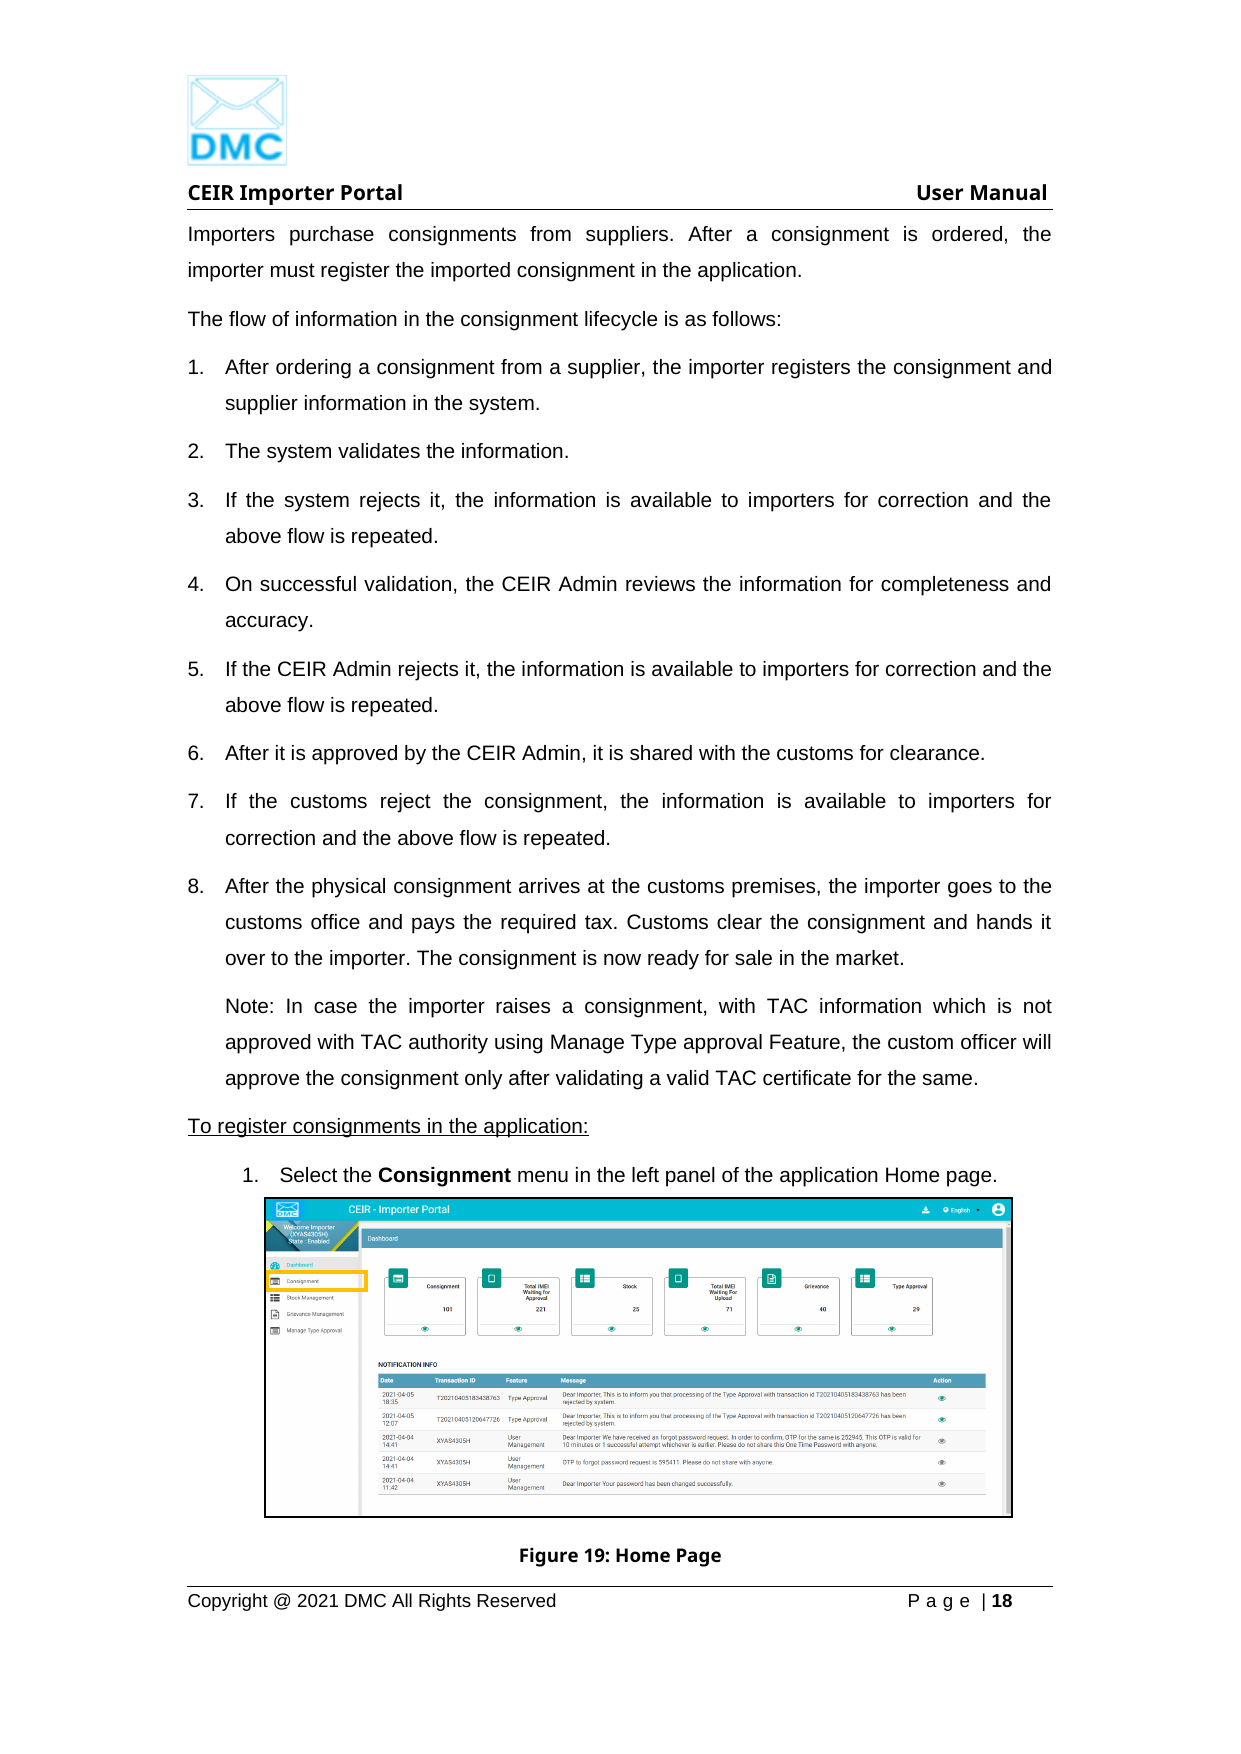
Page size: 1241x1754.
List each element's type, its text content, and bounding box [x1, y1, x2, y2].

picture [277, 1210, 298, 1216]
list If the customs reject the consignment, the information is available to importers for correction and the above flow is repeated. [187, 789, 1053, 849]
text To register consignments in the application: [187, 1114, 1053, 1138]
list If the CEIR Admin rejects it, the information is available to importers for correction and the above flow is repeated. [187, 657, 1053, 716]
list The system validates the information. [187, 439, 1053, 463]
list On successful validation, the CEIR Admin reviews the information for completeness and accuracy. [187, 572, 1053, 632]
text Importers purchase consignments from suppliers. After a consignment is ordered, the importer must register the imported consignment in the application. [187, 222, 1053, 282]
text The flow of information in the consignment lifecycle is as follows: [187, 307, 1053, 331]
picture [266, 1199, 1011, 1516]
picture [187, 75, 288, 166]
list If the system rejects it, the information is available to importers for correction and the above flow is repeated. [187, 488, 1053, 548]
list After it is approved by the CEIR Admin, it is shared with the customs for clearance. [187, 741, 1053, 765]
text Figure 19: Home Page [187, 1542, 1053, 1568]
list After ordering a consignment from a supplier, the importer registers the consignment and supplier information in the system. [187, 355, 1053, 415]
picture [269, 1274, 364, 1288]
text Note: In case the importer raises a consignment, with TAC information which is not approved with TAC authority using Manage Type approval Feature, the custom officer will approve the consignment only after validating a valid TAC certificate for the same. [225, 994, 1053, 1090]
list After the physical consignment arrives at the customs premises, the importer goes to the customs office and pays the required tax. Customs clear the consignment and hands it over to the importer. The consignment is now ready for sale in the market. [187, 874, 1053, 969]
